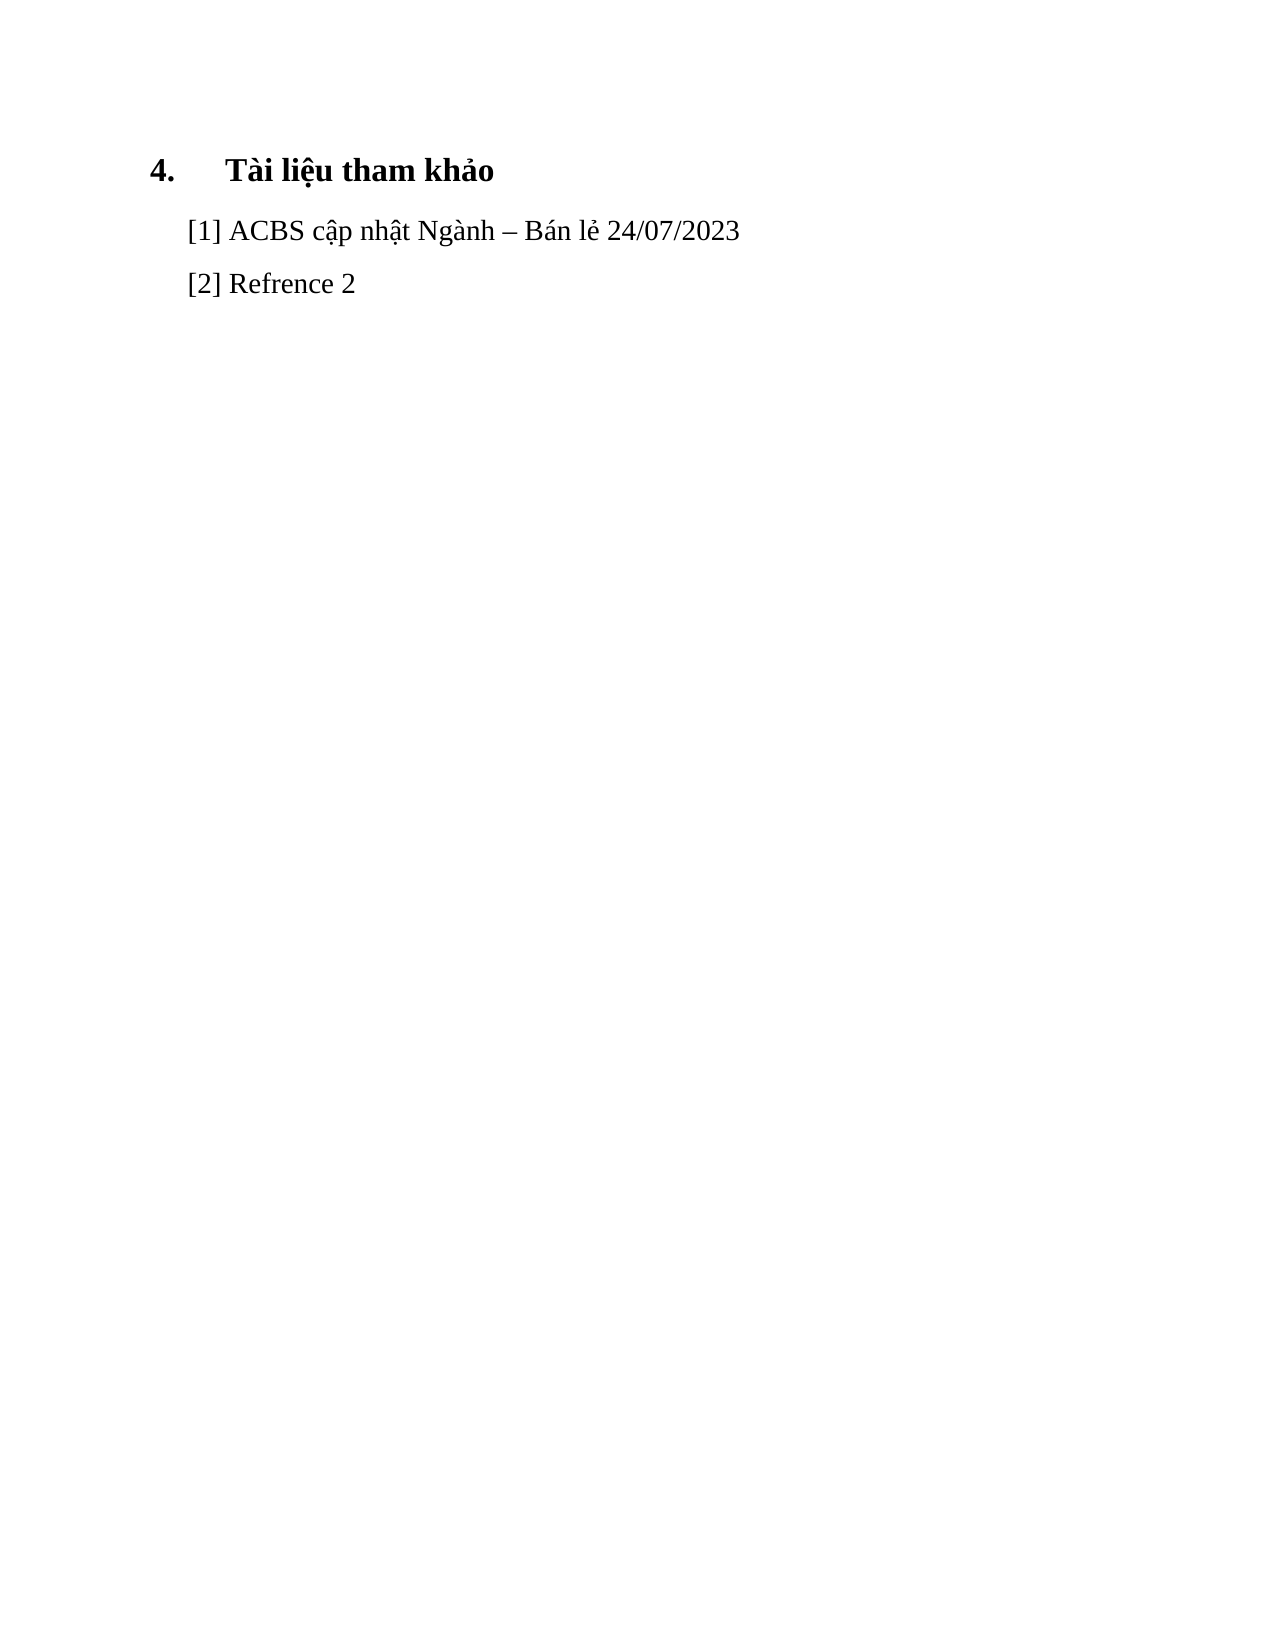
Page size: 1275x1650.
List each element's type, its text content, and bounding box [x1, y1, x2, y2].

text [1] ACBS cập nhật Ngành – Bán lẻ 24/07/2023 [187, 213, 1125, 247]
subtitle Tài liệu tham khảo [150, 150, 1125, 188]
text [2] Refrence 2 [187, 266, 1125, 300]
